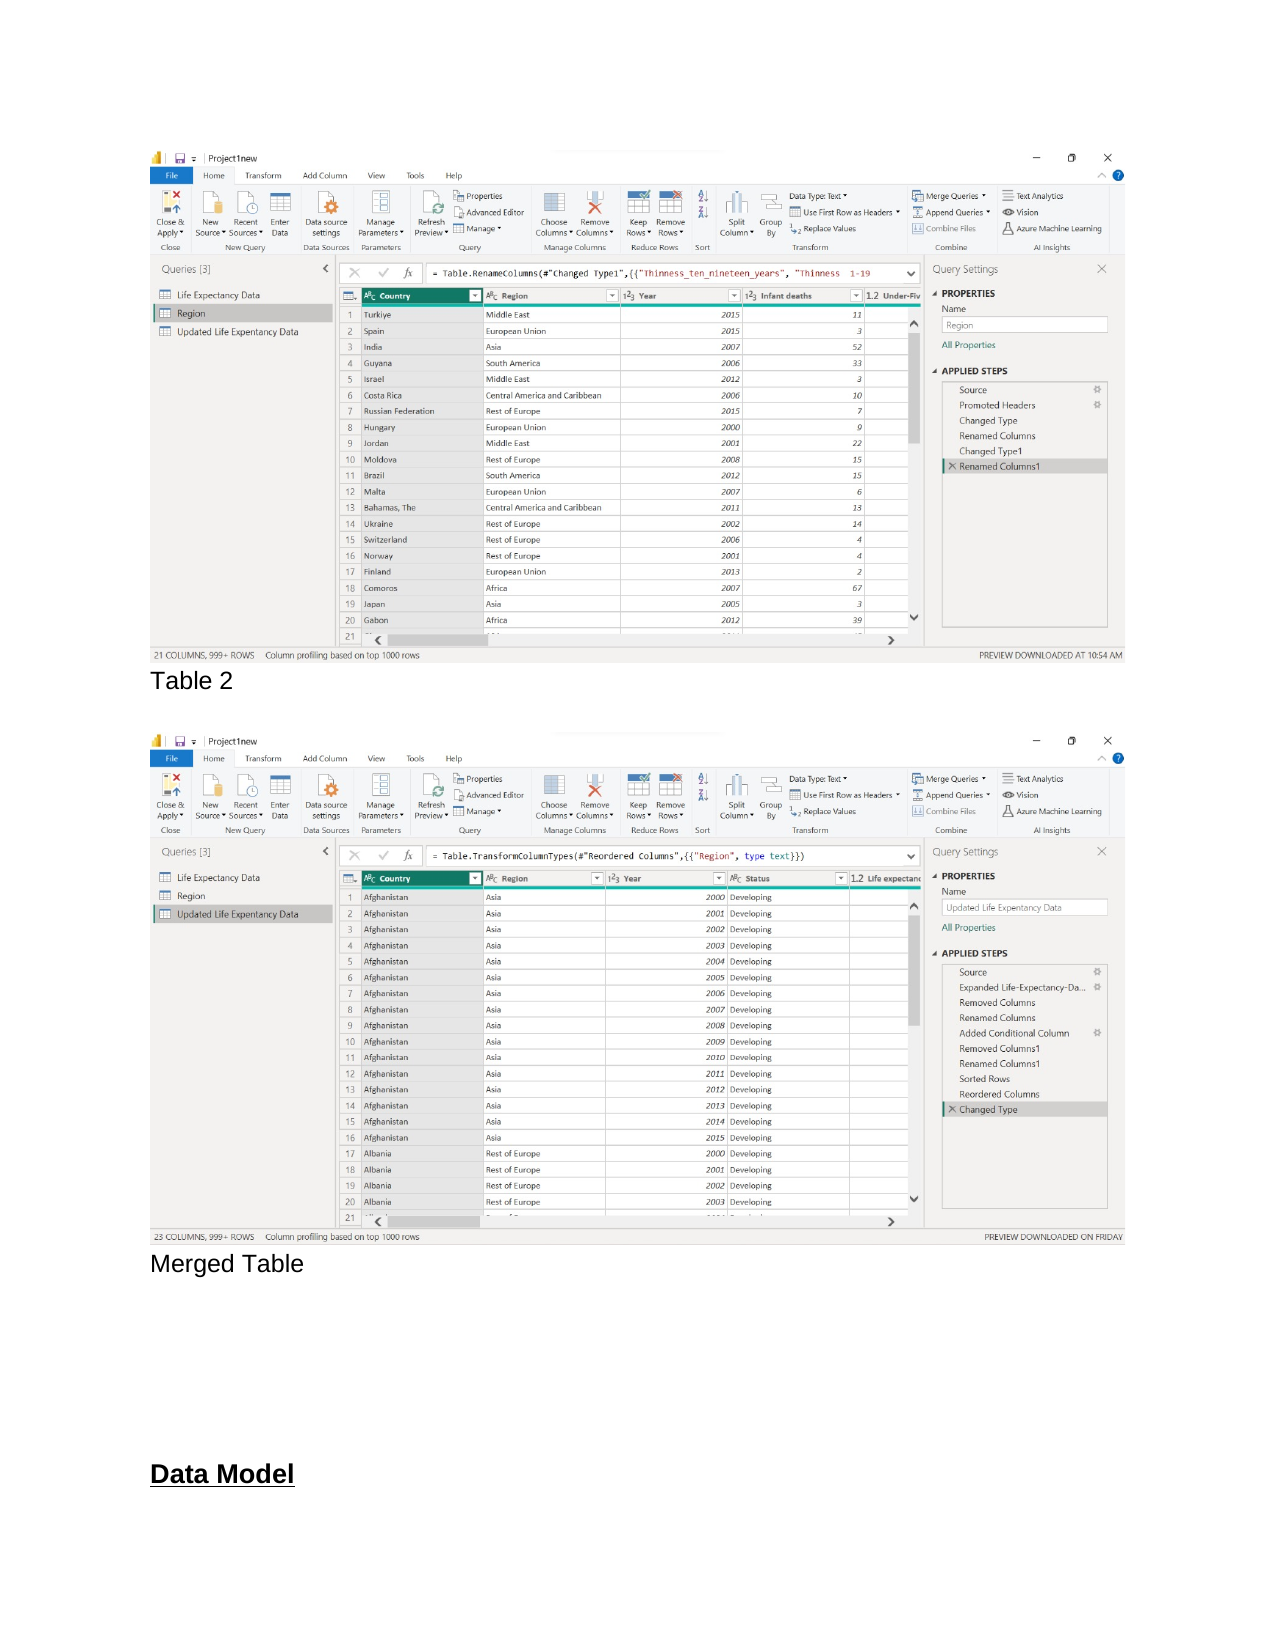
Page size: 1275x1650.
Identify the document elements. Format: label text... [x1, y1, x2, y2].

text Table 2 [150, 666, 1125, 695]
picture [150, 150, 1125, 663]
picture [150, 732, 1125, 1245]
text Data Model [150, 1458, 1125, 1490]
text Merged Table [150, 1249, 1125, 1277]
